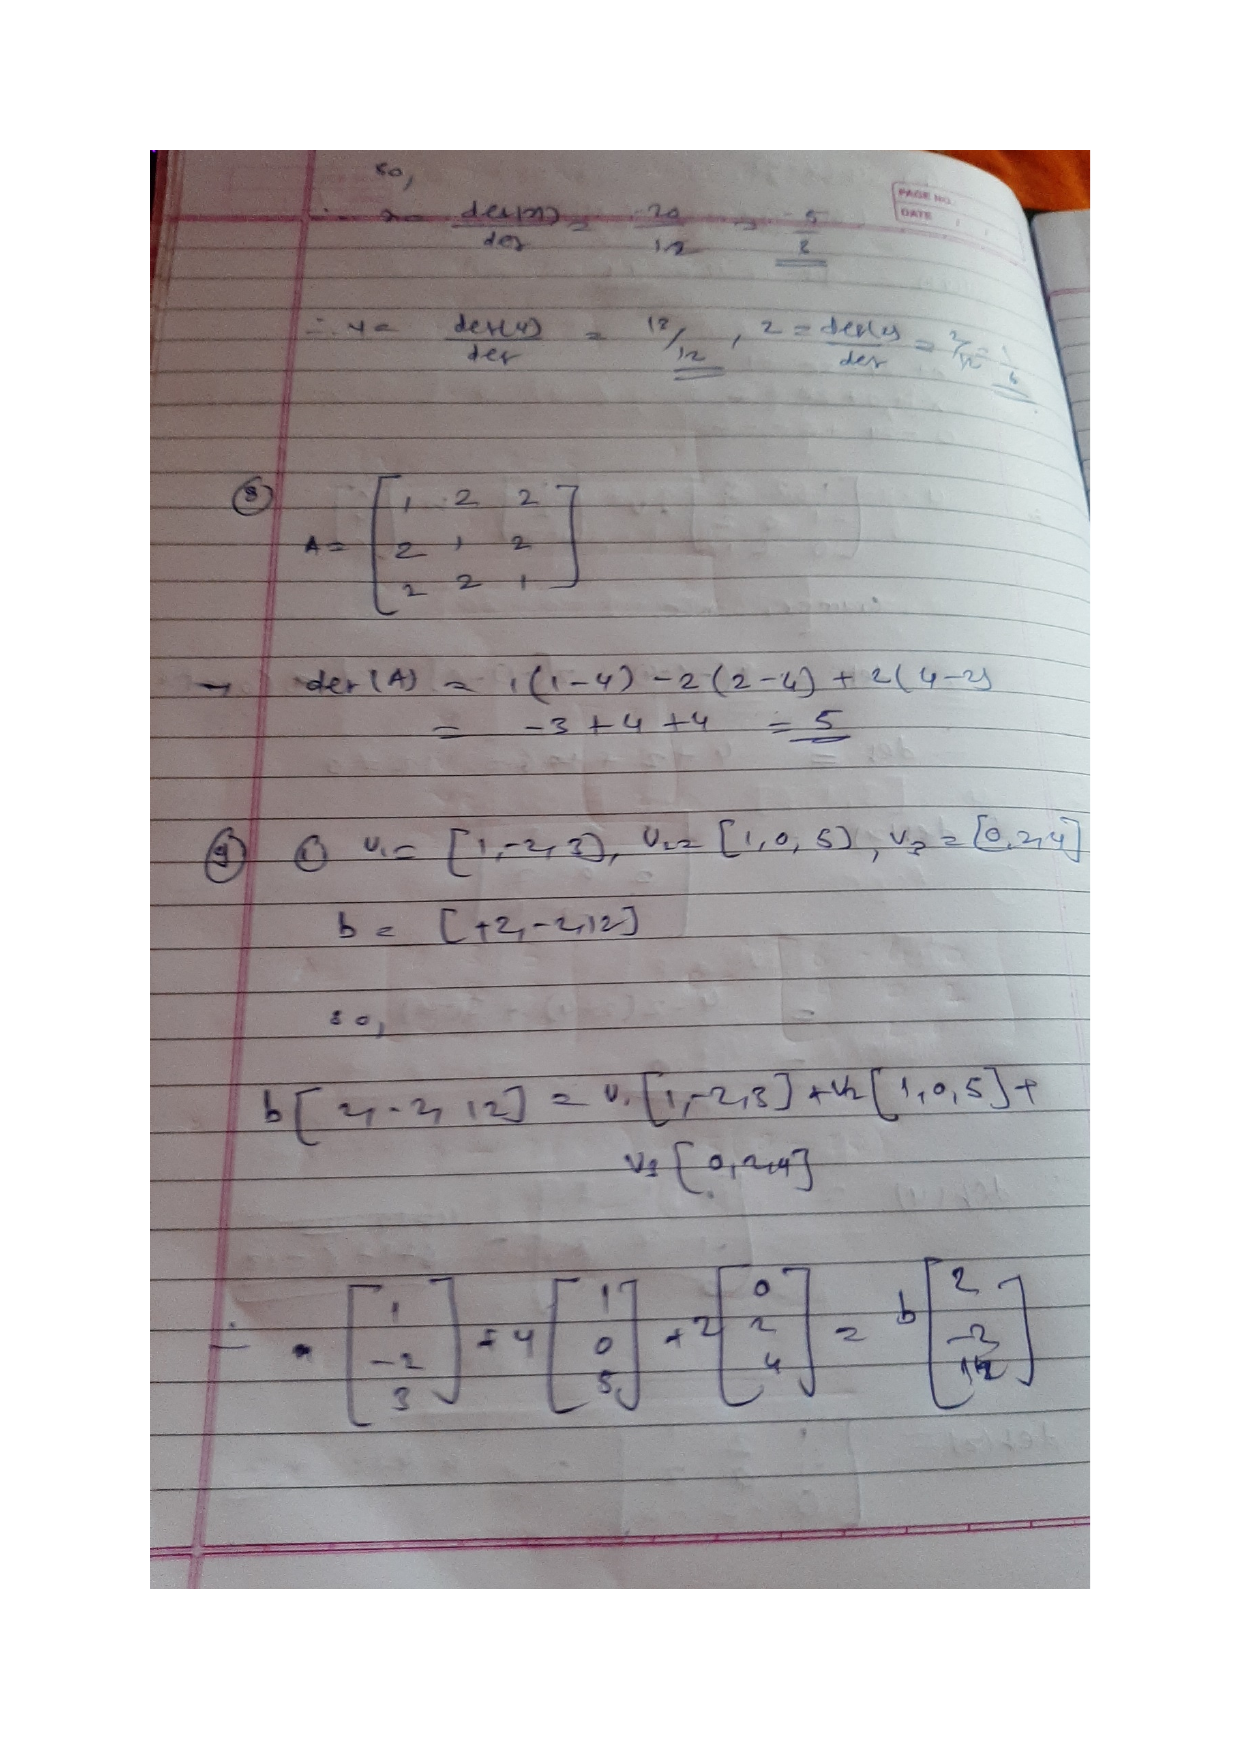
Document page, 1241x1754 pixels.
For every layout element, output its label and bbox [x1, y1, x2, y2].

picture [150, 150, 1091, 1589]
